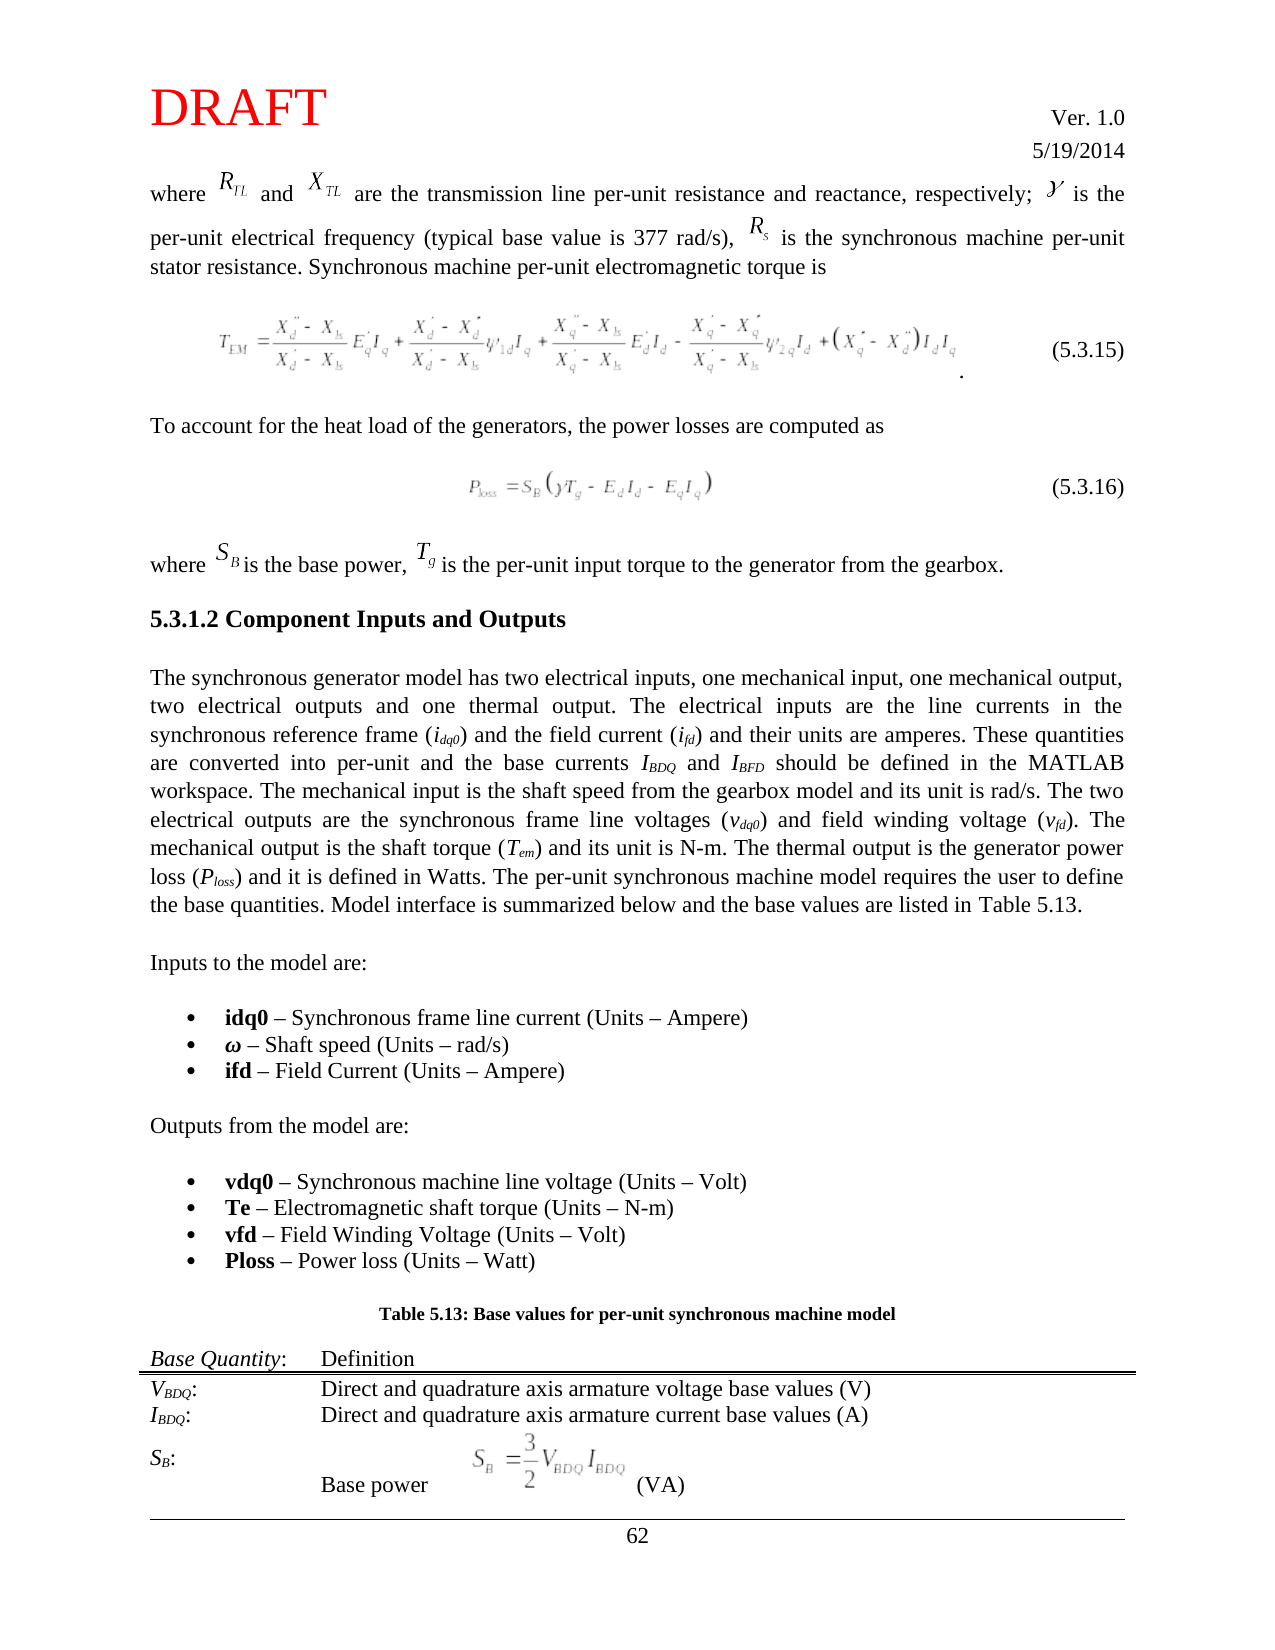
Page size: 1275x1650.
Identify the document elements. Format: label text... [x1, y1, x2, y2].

table_header [139, 469, 1041, 506]
table_header Base Quantity: [139, 1345, 309, 1371]
list ifd – Field Current (Units – Ampere) [187, 1057, 1125, 1083]
text Outputs from the model are: [150, 1113, 1125, 1139]
table_header (5.3.15) [1041, 310, 1136, 383]
subtitle Component Inputs and Outputs [150, 604, 1125, 633]
list vfd – Field Winding Voltage (Units – Volt) [187, 1221, 1125, 1247]
list idq0 – Synchronous frame line current (Units – Ampere) [187, 1004, 1125, 1031]
table_cell VBDQ: [139, 1375, 309, 1401]
text where and are the transmission line per-unit resistance and reactance, respectively; is the per-unit electrical frequency (typical base value is 377 rad/s), is the synchronous machine per-unit stator resistance. Synchronous machine per-unit electromagnetic torque is [150, 164, 1125, 279]
table_header . [139, 310, 1041, 383]
list ω – Shaft speed (Units – rad/s) [187, 1031, 1125, 1057]
table_header (5.3.16) [1041, 469, 1136, 506]
table_cell Direct and quadrature axis armature current base values (A) [309, 1401, 1136, 1427]
table_header Definition [309, 1345, 1136, 1371]
table_cell Direct and quadrature axis armature voltage base values (V) [309, 1375, 1136, 1401]
list Ploss – Power loss (Units – Watt) [187, 1247, 1125, 1273]
text To account for the heat load of the generators, the power losses are computed as [150, 412, 1125, 438]
text where is the base power, is the per-unit input torque to the generator from the gearbox. [150, 535, 1125, 577]
table_cell Base power (VA) [309, 1427, 1136, 1498]
table_cell SB: [139, 1427, 309, 1498]
list Te – Electromagnetic shaft torque (Units – N-m) [187, 1194, 1125, 1221]
list vdq0 – Synchronous machine line voltage (Units – Volt) [187, 1168, 1125, 1194]
table_cell IBDQ: [139, 1401, 309, 1427]
text Inputs to the model are: [150, 949, 1125, 975]
